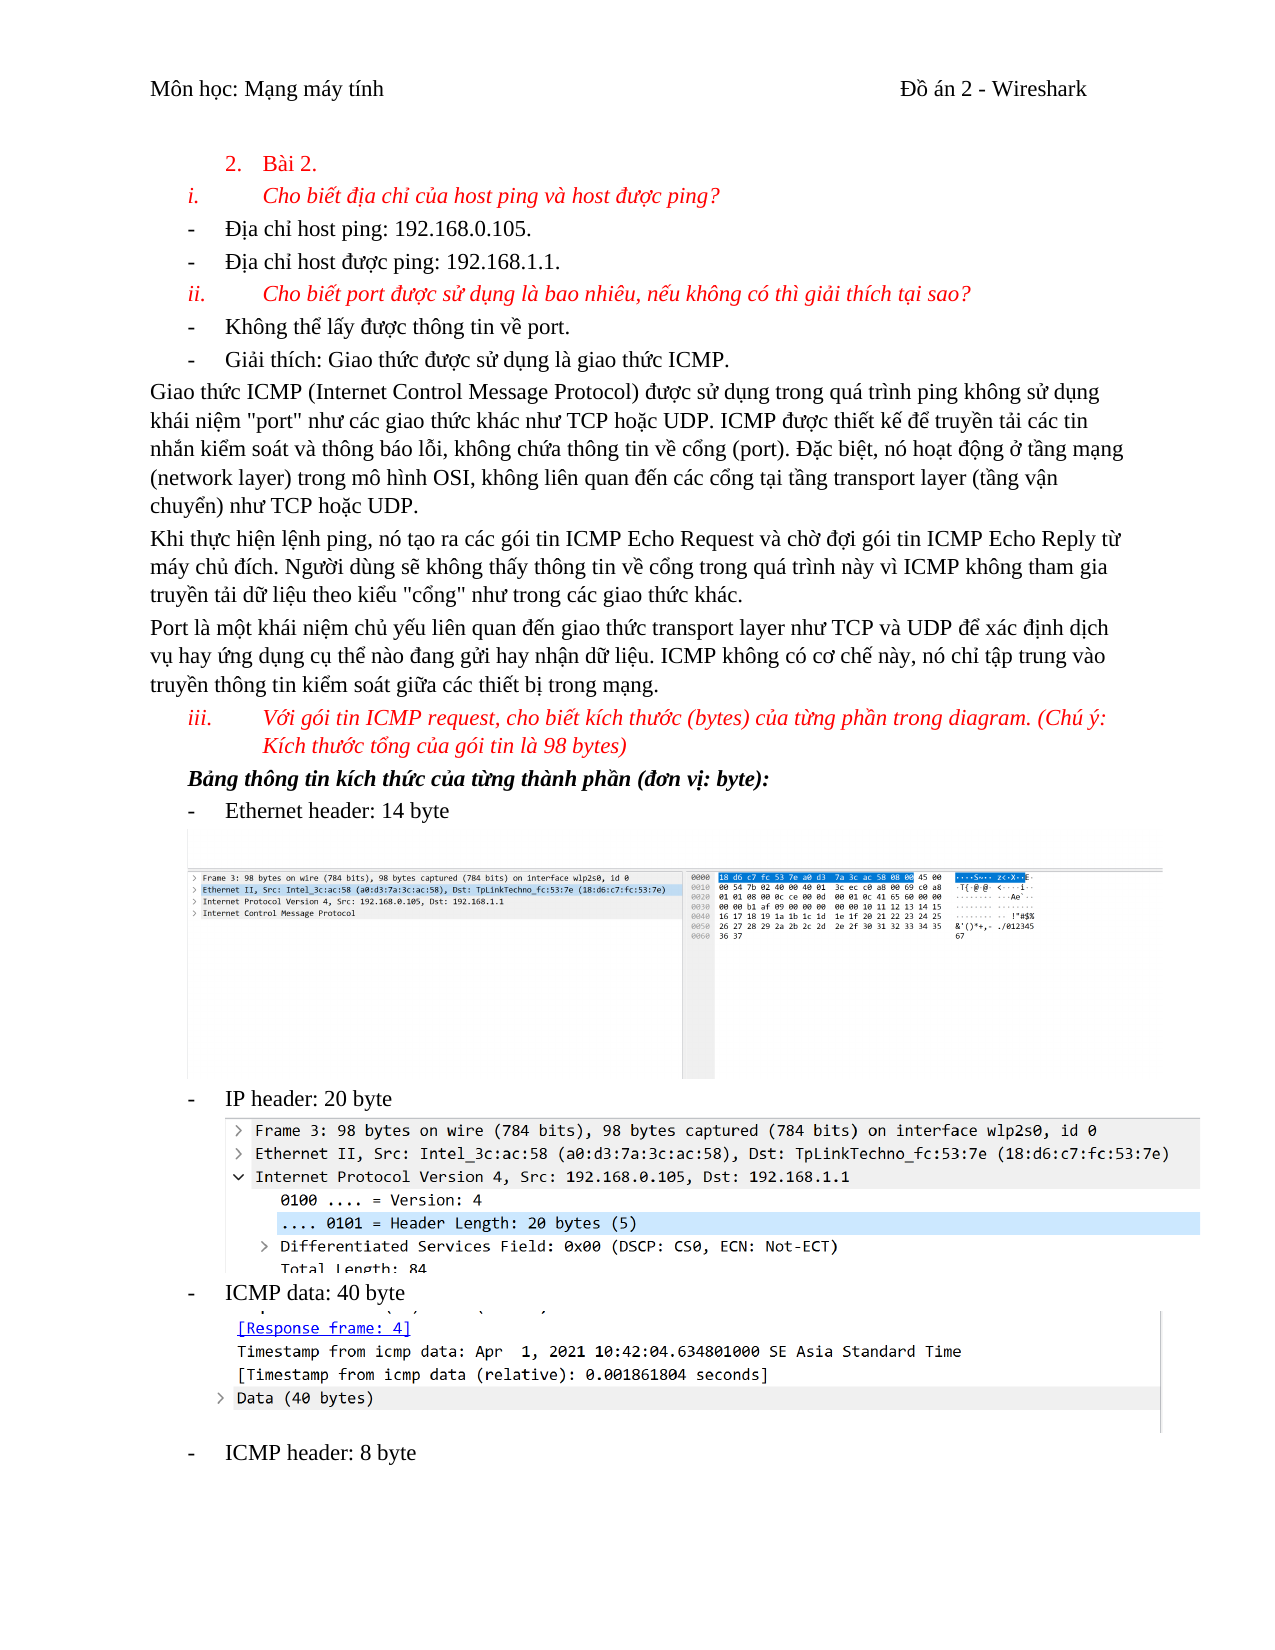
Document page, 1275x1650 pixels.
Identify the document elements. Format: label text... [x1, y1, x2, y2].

list ICMP header: 8 byte [187, 1439, 1125, 1465]
list Địa chỉ host được ping: 192.168.1.1. [187, 248, 1125, 274]
list Với gói tin ICMP request, cho biết kích thước (bytes) của từng phần trong diagram. (Chú ý: Kích thước tổng của gói tin là 98 bytes) [187, 703, 1125, 758]
list Không thể lấy được thông tin về port. [187, 313, 1125, 339]
list Ethernet header: 14 byte [187, 797, 1125, 823]
list Giải thích: Giao thức được sử dụng là giao thức ICMP. [187, 346, 1125, 372]
list ICMP data: 40 byte [187, 1279, 1125, 1305]
picture [225, 1117, 1200, 1273]
list Cho biết địa chỉ của host ping và host được ping? [187, 183, 1125, 209]
picture [187, 829, 1163, 1079]
text Giao thức ICMP (Internet Control Message Protocol) được sử dụng trong quá trình ping không sử dụng khái niệm "port" như các giao thức khác như TCP hoặc UDP. ICMP được thiết kế để truyền tải các tin nhắn kiểm soát và thông báo lỗi, không chứa thông tin về cổng (port). Đặc biệt, nó hoạt động ở tầng mạng (network layer) trong mô hình OSI, không liên quan đến các cổng tại tầng transport layer (tầng vận chuyển) như TCP hoặc UDP. [150, 378, 1125, 518]
list IP header: 20 byte [187, 1085, 1125, 1111]
picture [187, 1311, 1163, 1433]
list Địa chỉ host ping: 192.168.0.105. [187, 215, 1125, 242]
list Cho biết port được sử dụng là bao nhiêu, nếu không có thì giải thích tại sao? [187, 280, 1125, 307]
text Bài 2. [225, 150, 1125, 176]
text Khi thực hiện lệnh ping, nó tạo ra các gói tin ICMP Echo Request và chờ đợi gói tin ICMP Echo Reply từ máy chủ đích. Người dùng sẽ không thấy thông tin về cổng trong quá trình này vì ICMP không tham gia truyền tải dữ liệu theo kiểu "cổng" như trong các giao thức khác. [150, 524, 1125, 608]
text Port là một khái niệm chủ yếu liên quan đến giao thức transport layer như TCP và UDP để xác định dịch vụ hay ứng dụng cụ thể nào đang gửi hay nhận dữ liệu. ICMP không có cơ chế này, nó chỉ tập trung vào truyền thông tin kiểm soát giữa các thiết bị trong mạng. [150, 614, 1125, 697]
text Bảng thông tin kích thức của từng thành phần (đơn vị: byte): [187, 764, 1125, 791]
